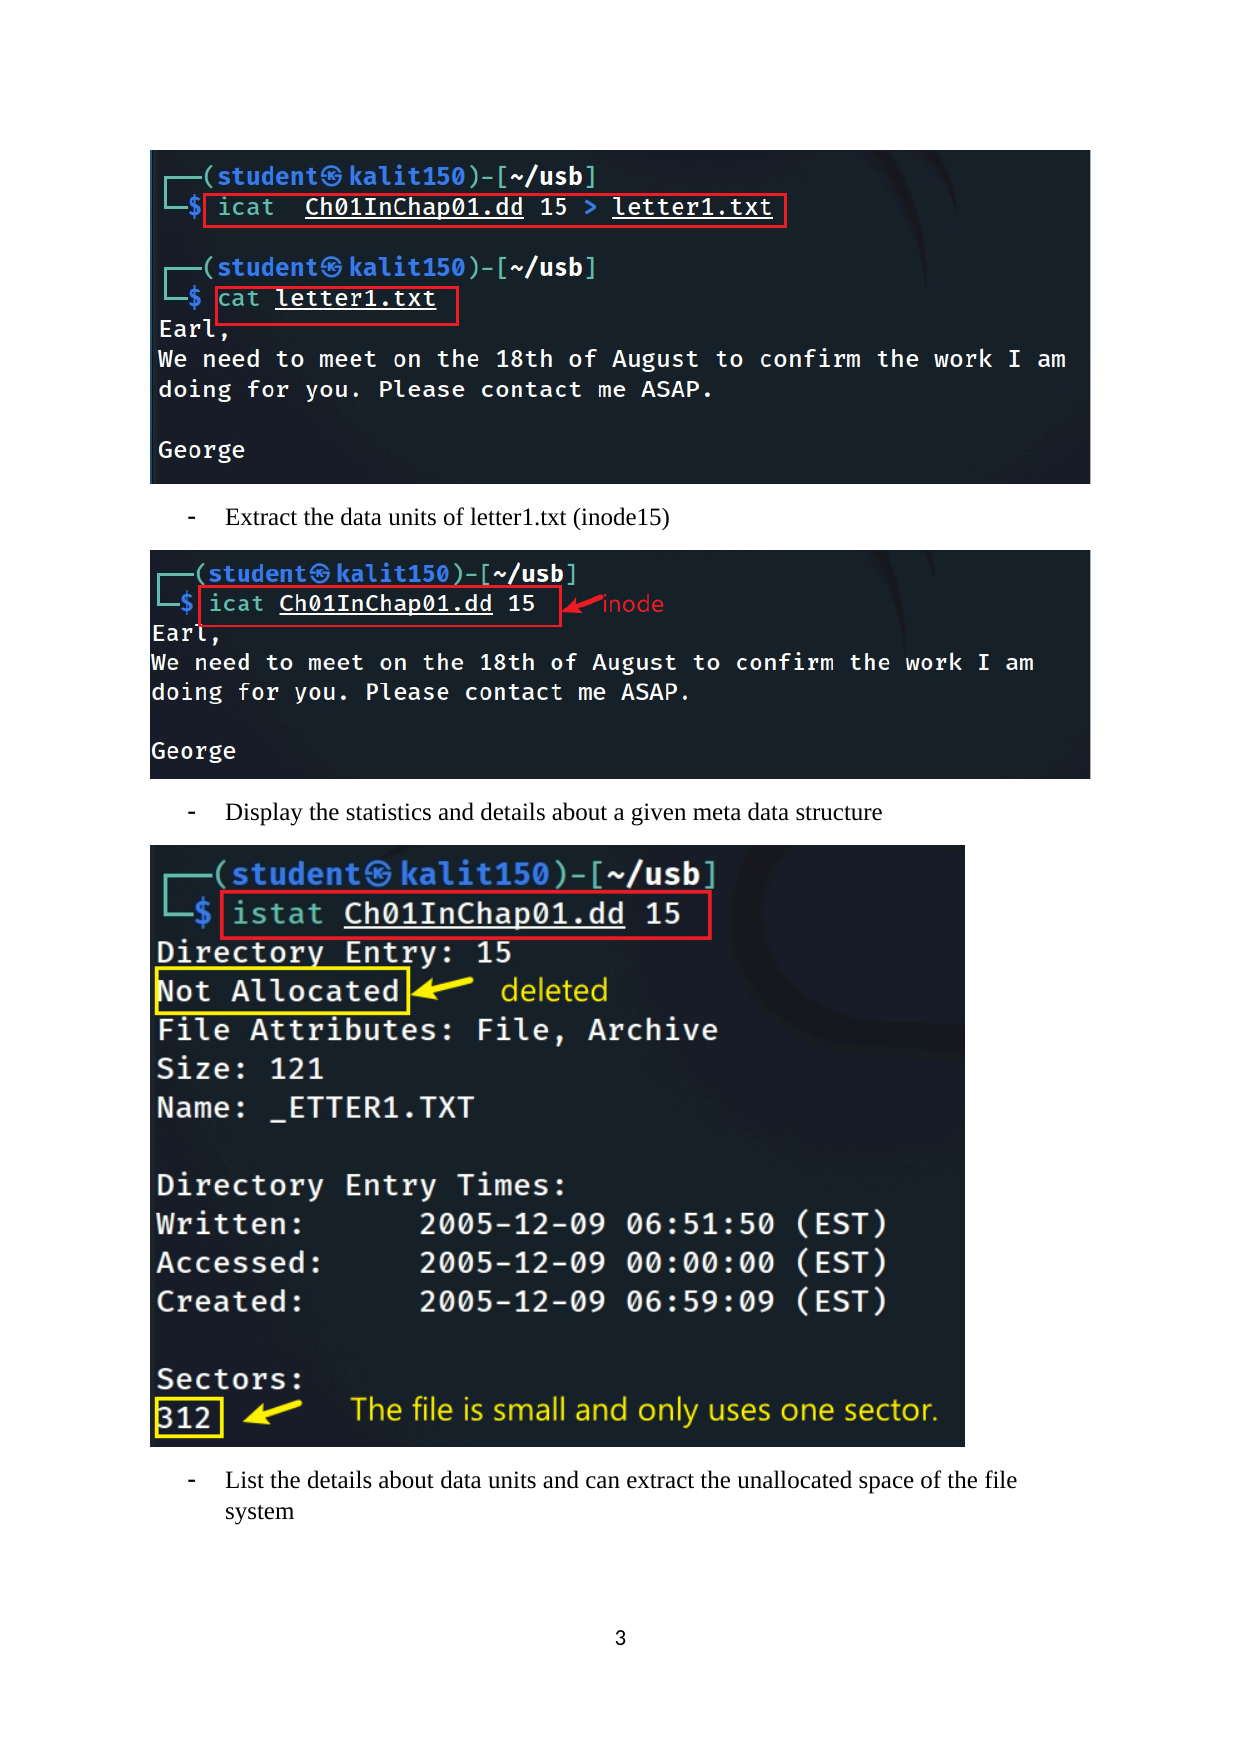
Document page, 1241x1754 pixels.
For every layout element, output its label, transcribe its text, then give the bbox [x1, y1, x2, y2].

picture [150, 550, 1091, 779]
list Extract the data units of letter1.txt (inode15) [187, 502, 1090, 531]
picture [150, 845, 965, 1447]
list Display the statistics and details about a given meta data structure [187, 797, 1090, 826]
picture [150, 150, 1091, 484]
list List the details about data units and can extract the unallocated space of the file system [187, 1465, 1090, 1525]
